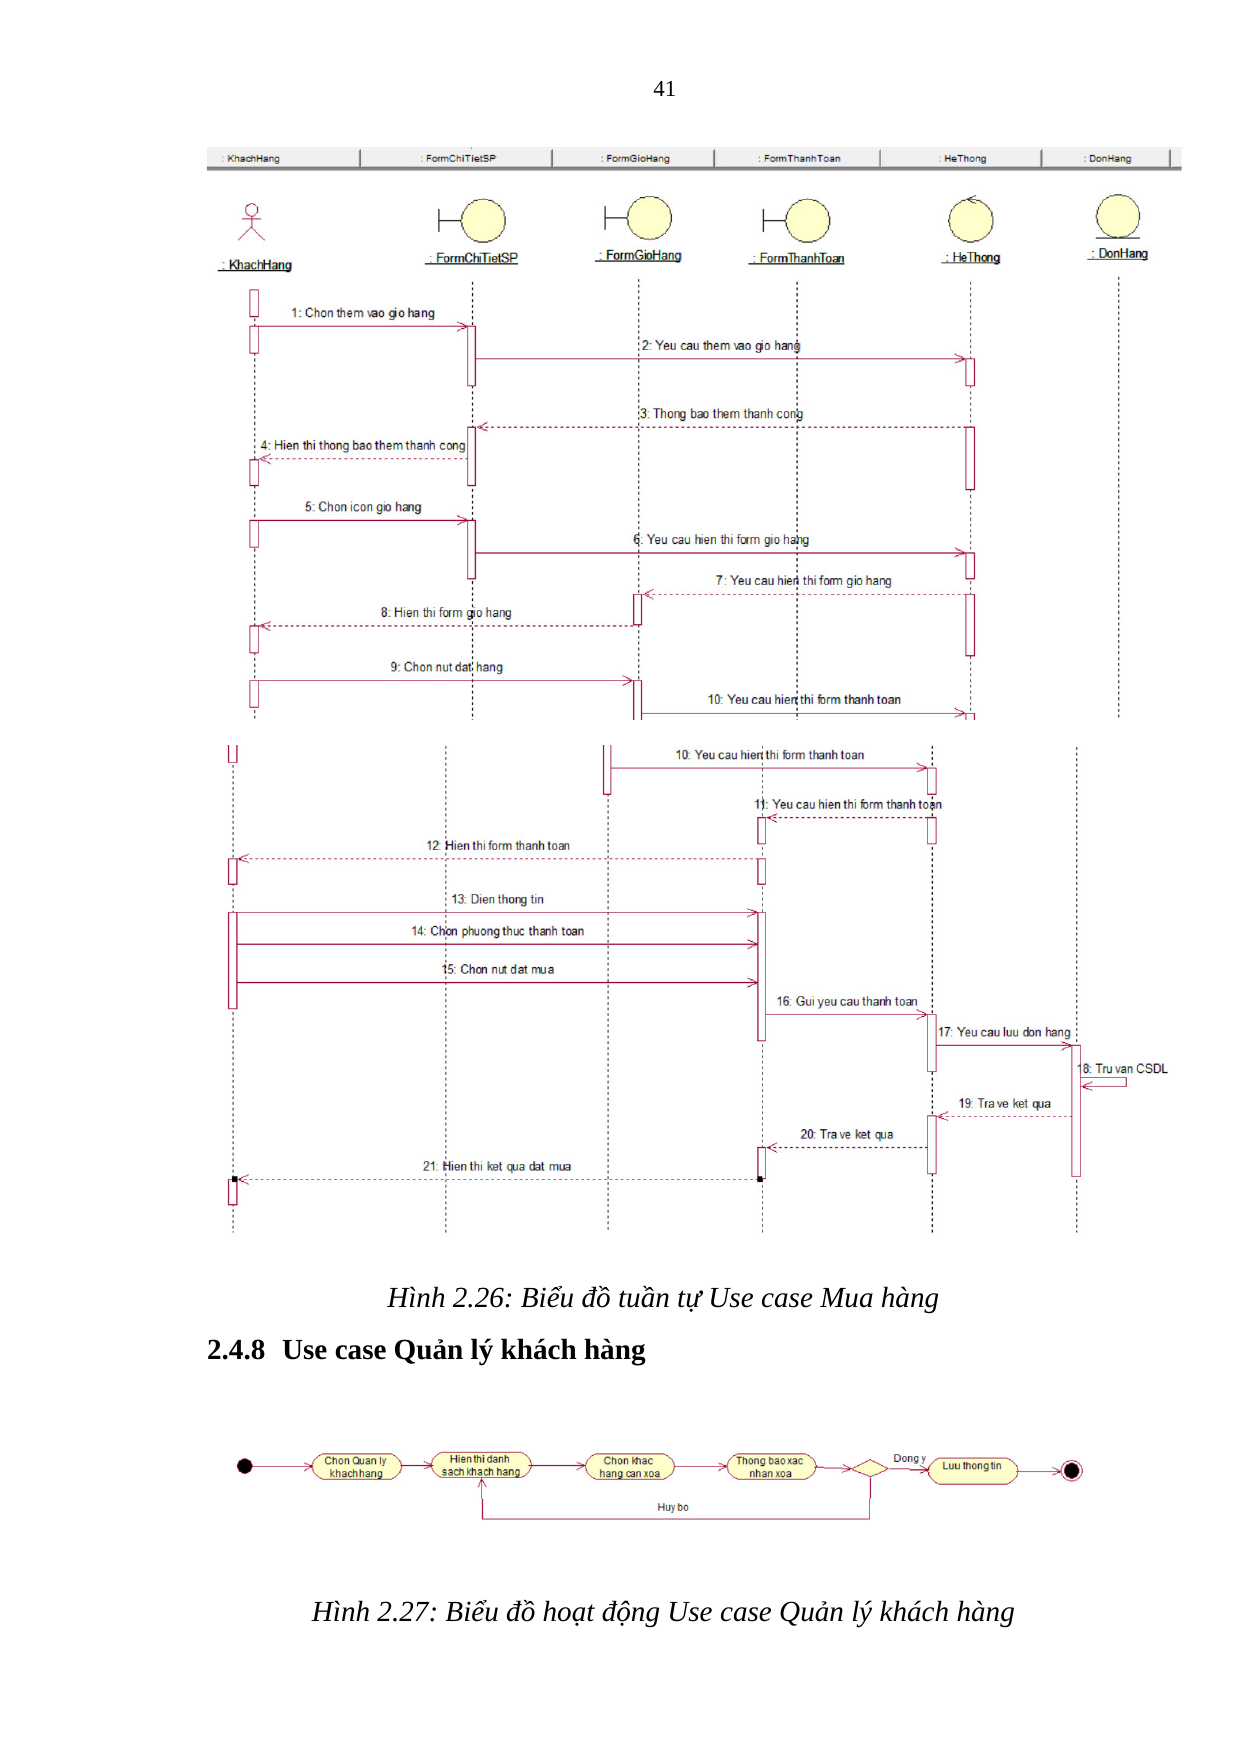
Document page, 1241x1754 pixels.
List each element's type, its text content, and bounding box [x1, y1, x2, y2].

picture [206, 745, 1182, 1254]
picture [206, 147, 1182, 720]
picture [206, 1385, 1123, 1576]
text Hình 2.27: Biểu đồ hoạt động Use case Quản lý khách hàng [207, 1594, 1122, 1627]
subtitle Use case Quản lý khách hàng [207, 1332, 1122, 1366]
text Hình 2.26: Biểu đồ tuần tự Use case Mua hàng [207, 1280, 1122, 1313]
